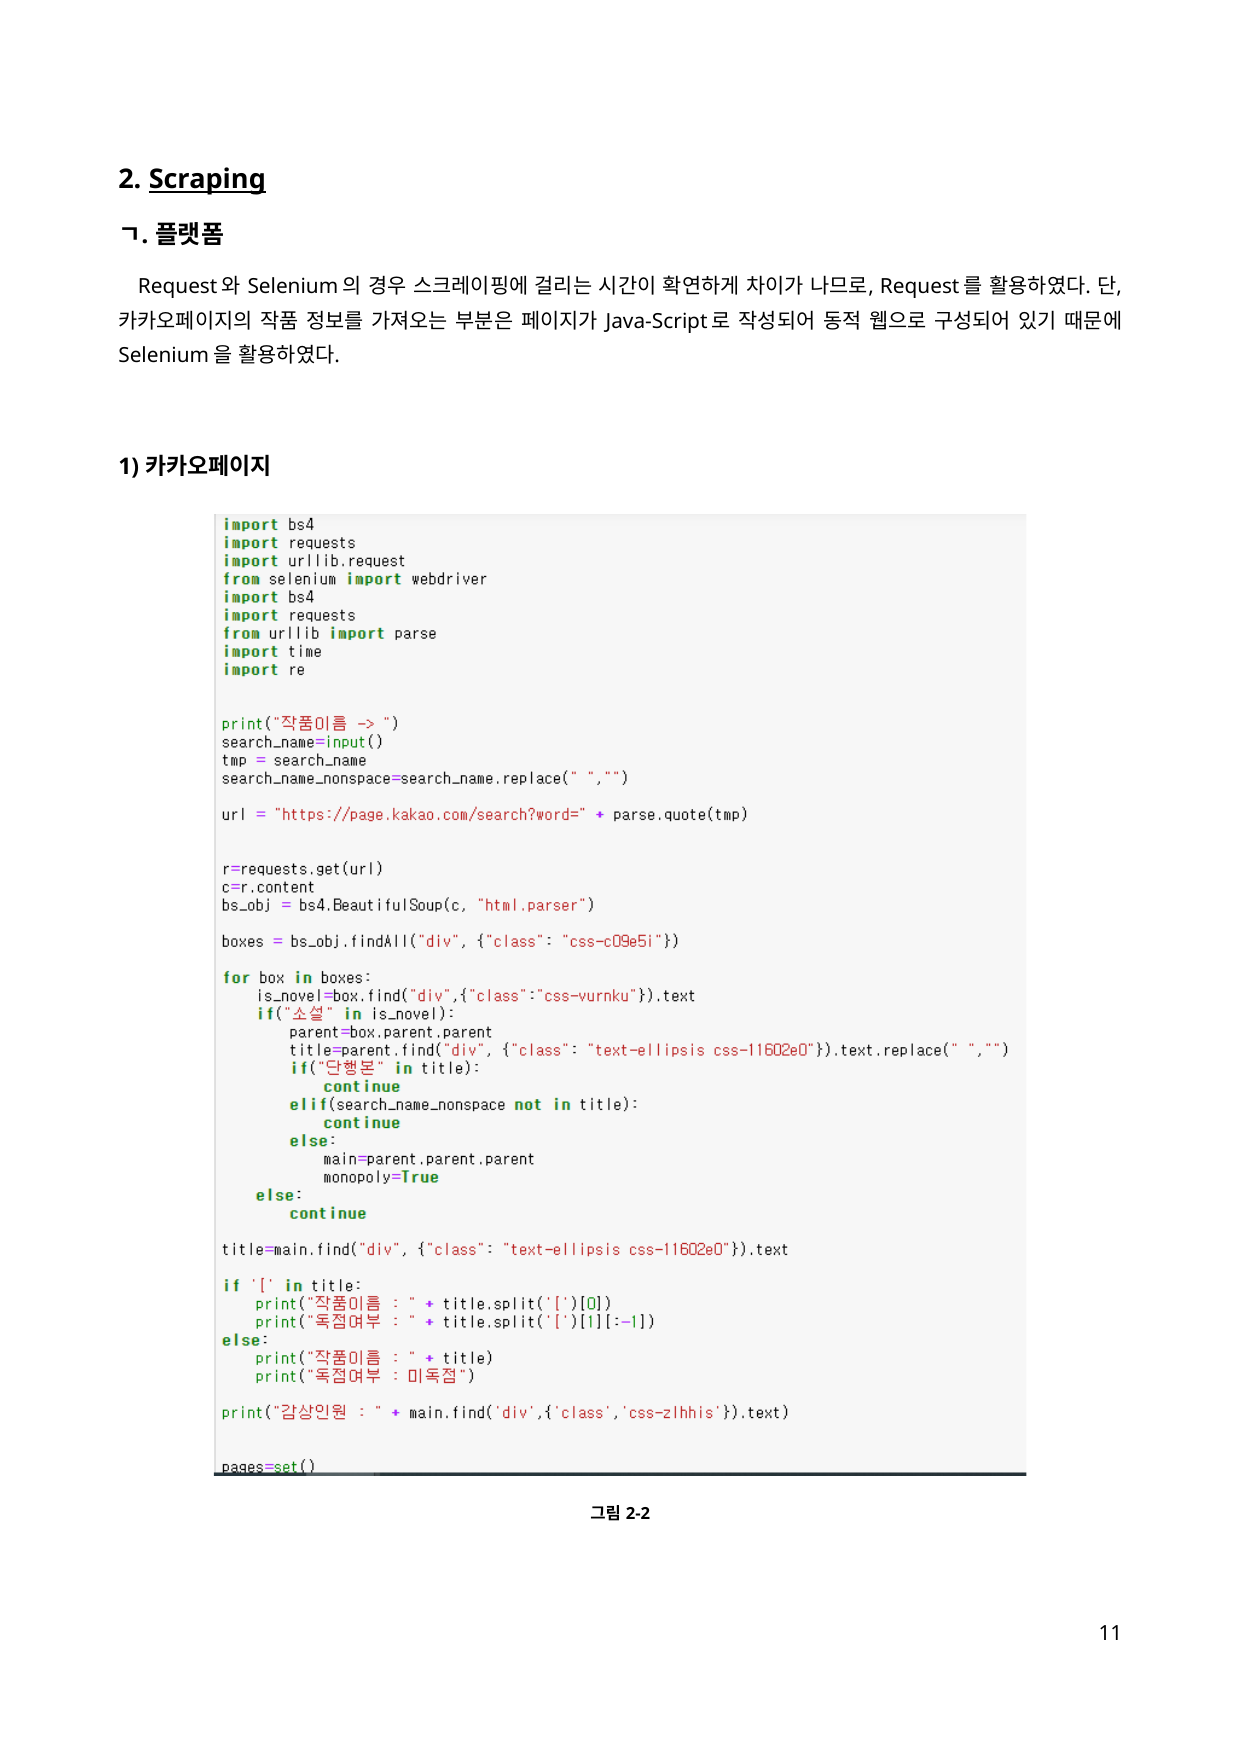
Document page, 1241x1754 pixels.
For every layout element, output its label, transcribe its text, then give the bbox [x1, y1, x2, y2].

text ㄱ. 플랫폼 [118, 215, 1122, 251]
picture [213, 514, 1027, 1476]
text Request와 Selenium의 경우 스크레이핑에 걸리는 시간이 확연하게 차이가 나므로, Request를 활용하였다. 단, 카카오페이지의 작품 정보를 가져오는 부분은 페이지가 Java-Script로 작성되어 동적 웹으로 구성되어 있기 때문에 Selenium을 활용하였다. [118, 269, 1122, 369]
text 2. Scraping [118, 159, 1122, 196]
text 1) 카카오페이지 [118, 448, 1122, 481]
text 그림 2-2 [118, 1500, 1122, 1525]
